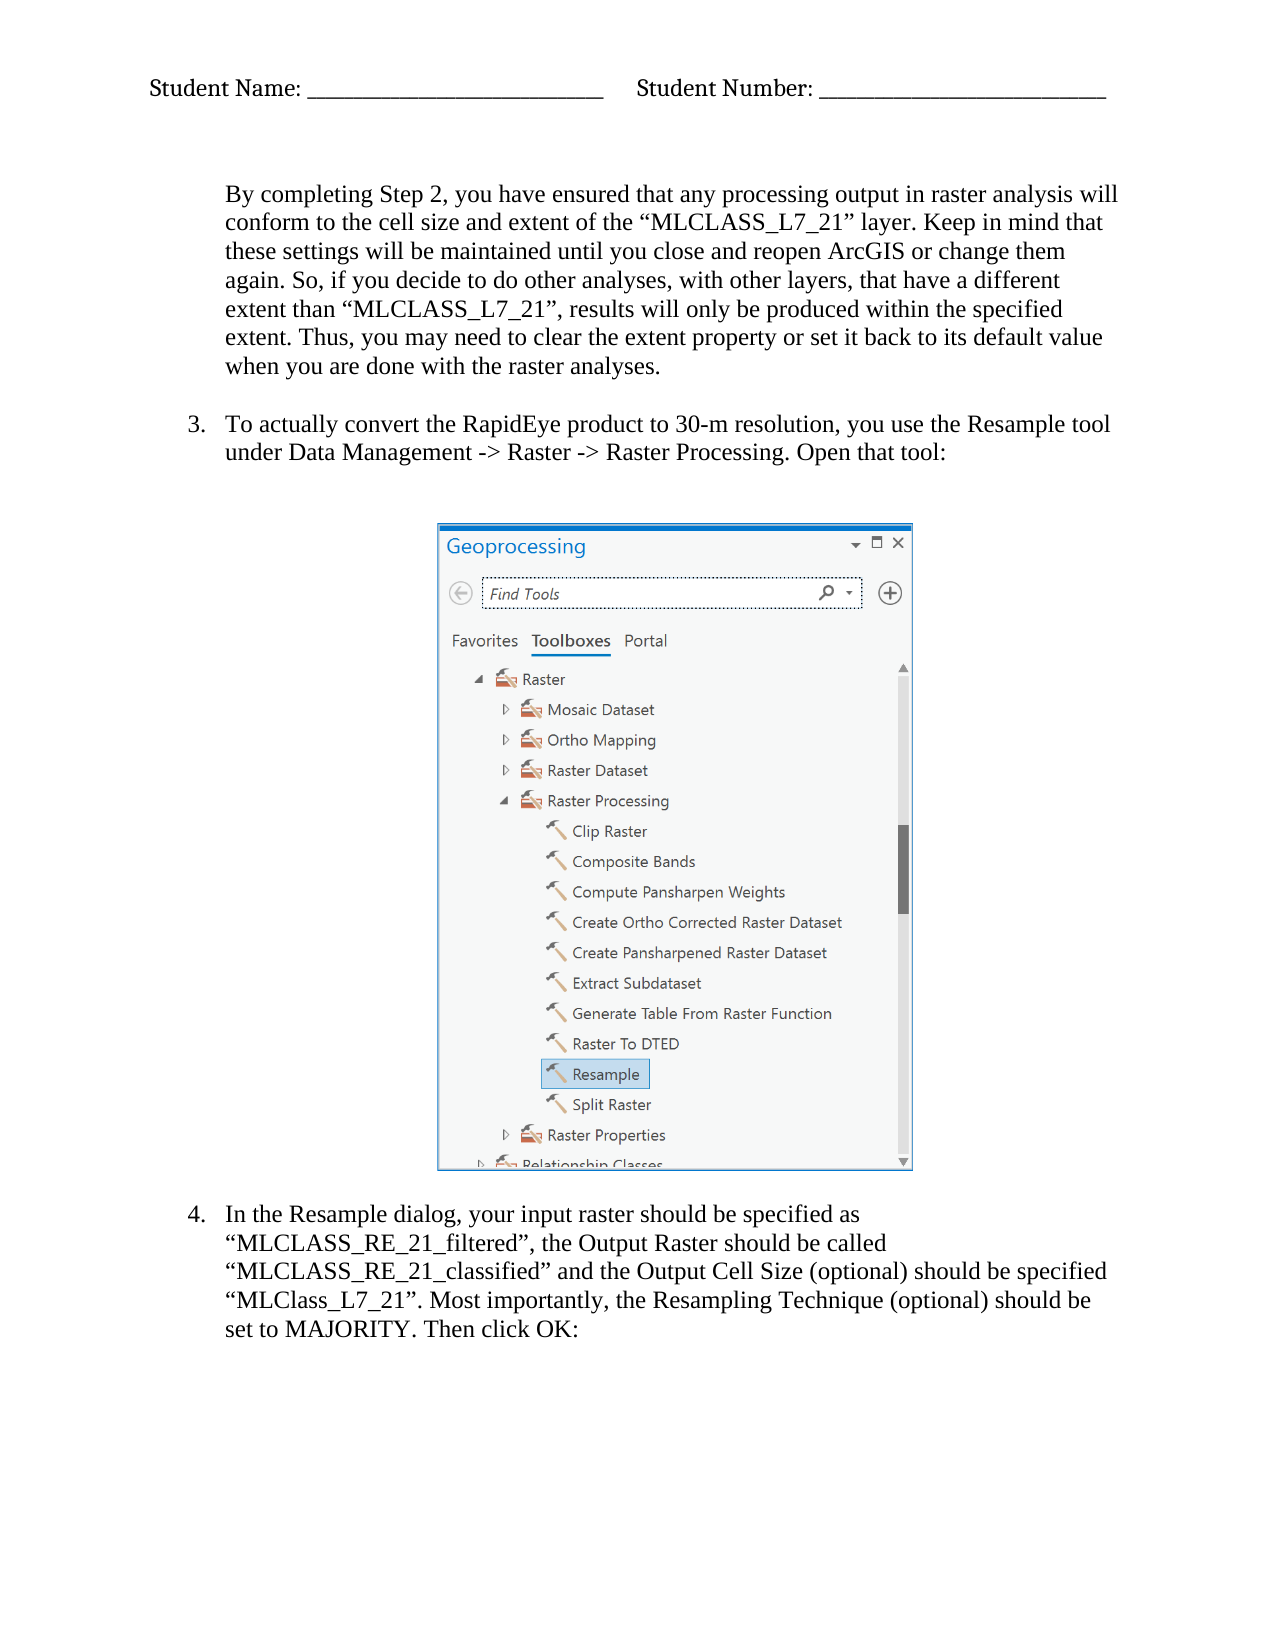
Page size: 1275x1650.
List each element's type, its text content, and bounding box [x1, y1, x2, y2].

list In the Resample dialog, your input raster should be specified as “MLCLASS_RE_21_filtered”, the Output Raster should be called “MLCLASS_RE_21_classified” and the Output Cell Size (optional) should be specified “MLClass_L7_21”. Most importantly, the Resampling Technique (optional) should be set to MAJORITY. Then click OK: [187, 1199, 1125, 1343]
list By completing Step 2, you have ensured that any processing output in raster analysis will conform to the cell size and extent of the “MLCLASS_L7_21” layer. Keep in mind that these settings will be maintained until you close and reopen ArcGIS or change them again. So, if you decide to do other analyses, with other layers, that have a different extent than “MLCLASS_L7_21”, results will only be produced within the specified extent. Thus, you may need to clear the extent property or set it back to its default value when you are done with the raster analyses. [225, 179, 1125, 380]
list To actually convert the RapidEye product to 30-m resolution, you use the Resample tool under Data Management -> Raster -> Raster Processing. Open that tool: [187, 409, 1125, 466]
picture [437, 523, 913, 1171]
